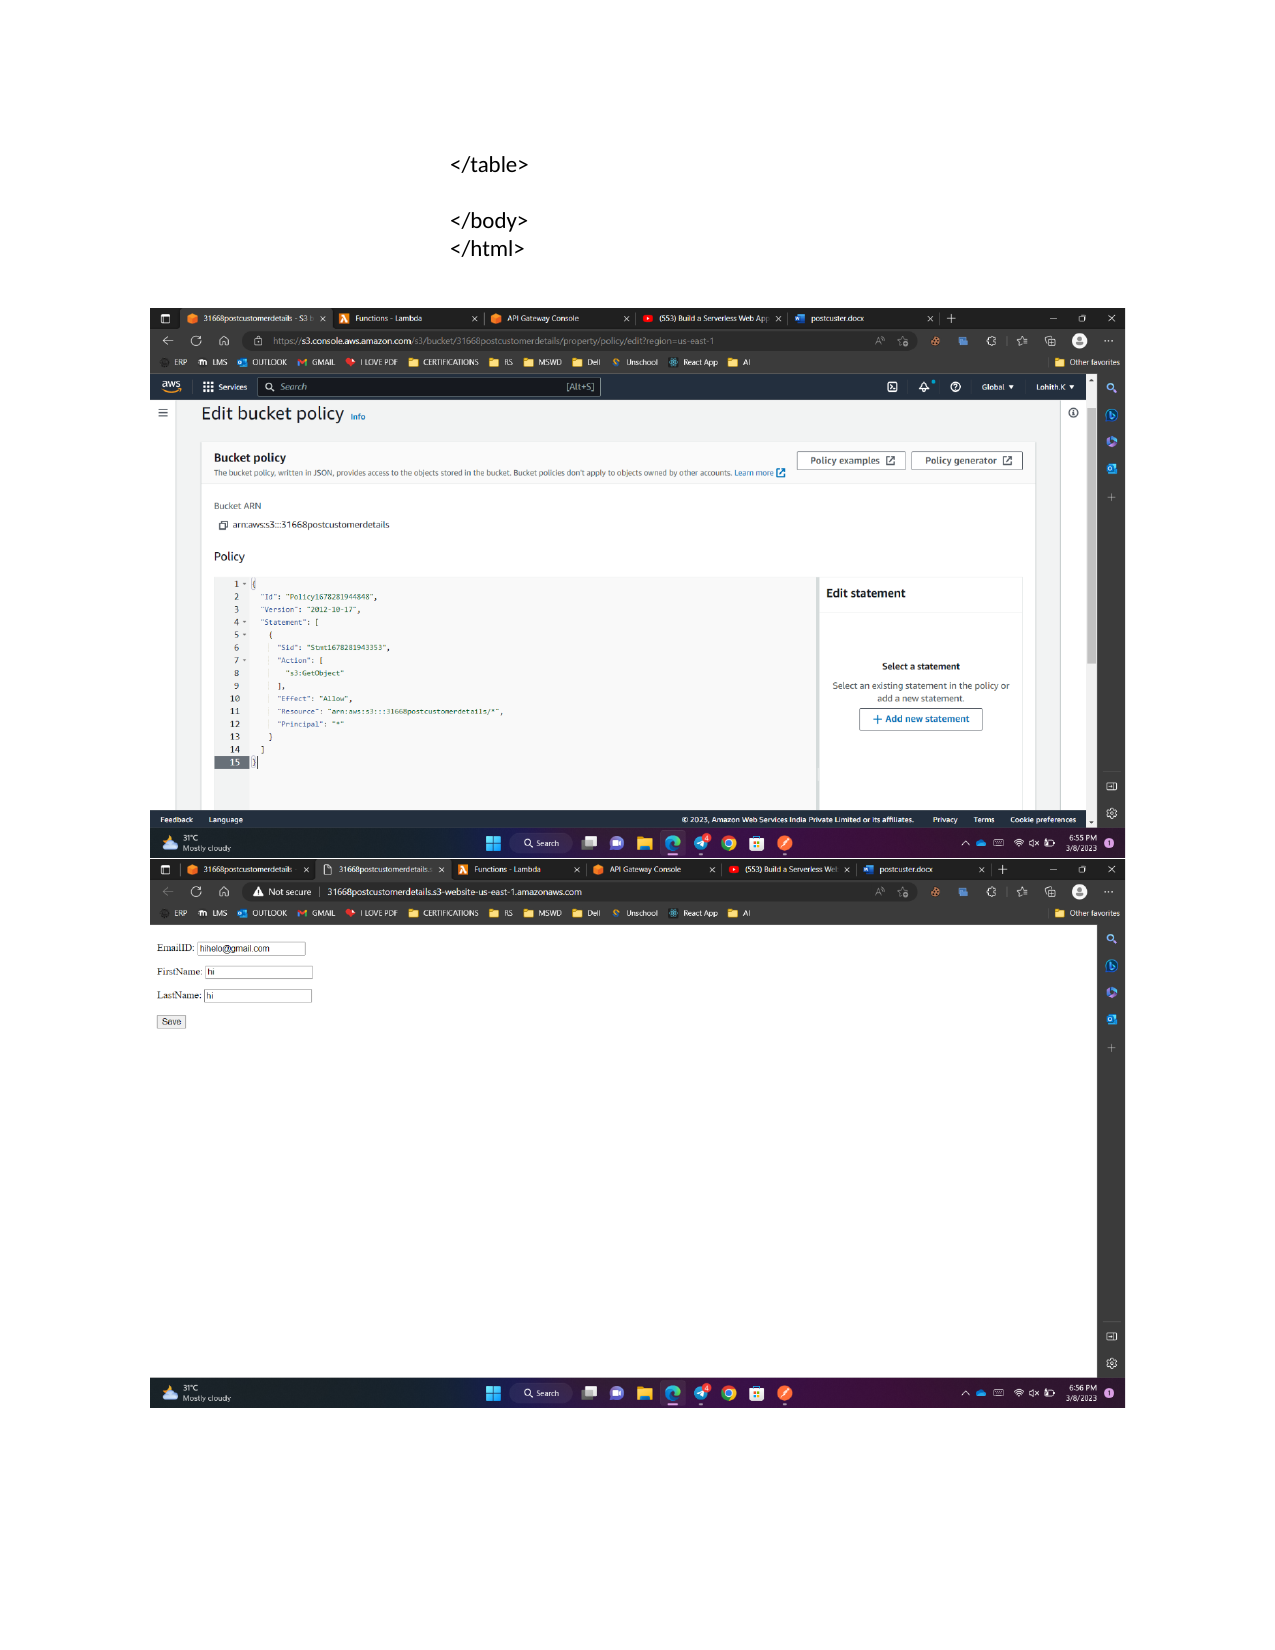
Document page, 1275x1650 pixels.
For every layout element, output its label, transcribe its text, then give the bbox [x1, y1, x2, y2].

picture [150, 859, 1125, 1408]
text </body> [150, 206, 1125, 234]
text </html> [150, 234, 1125, 262]
text </table> [150, 150, 1125, 178]
picture [150, 308, 1125, 858]
